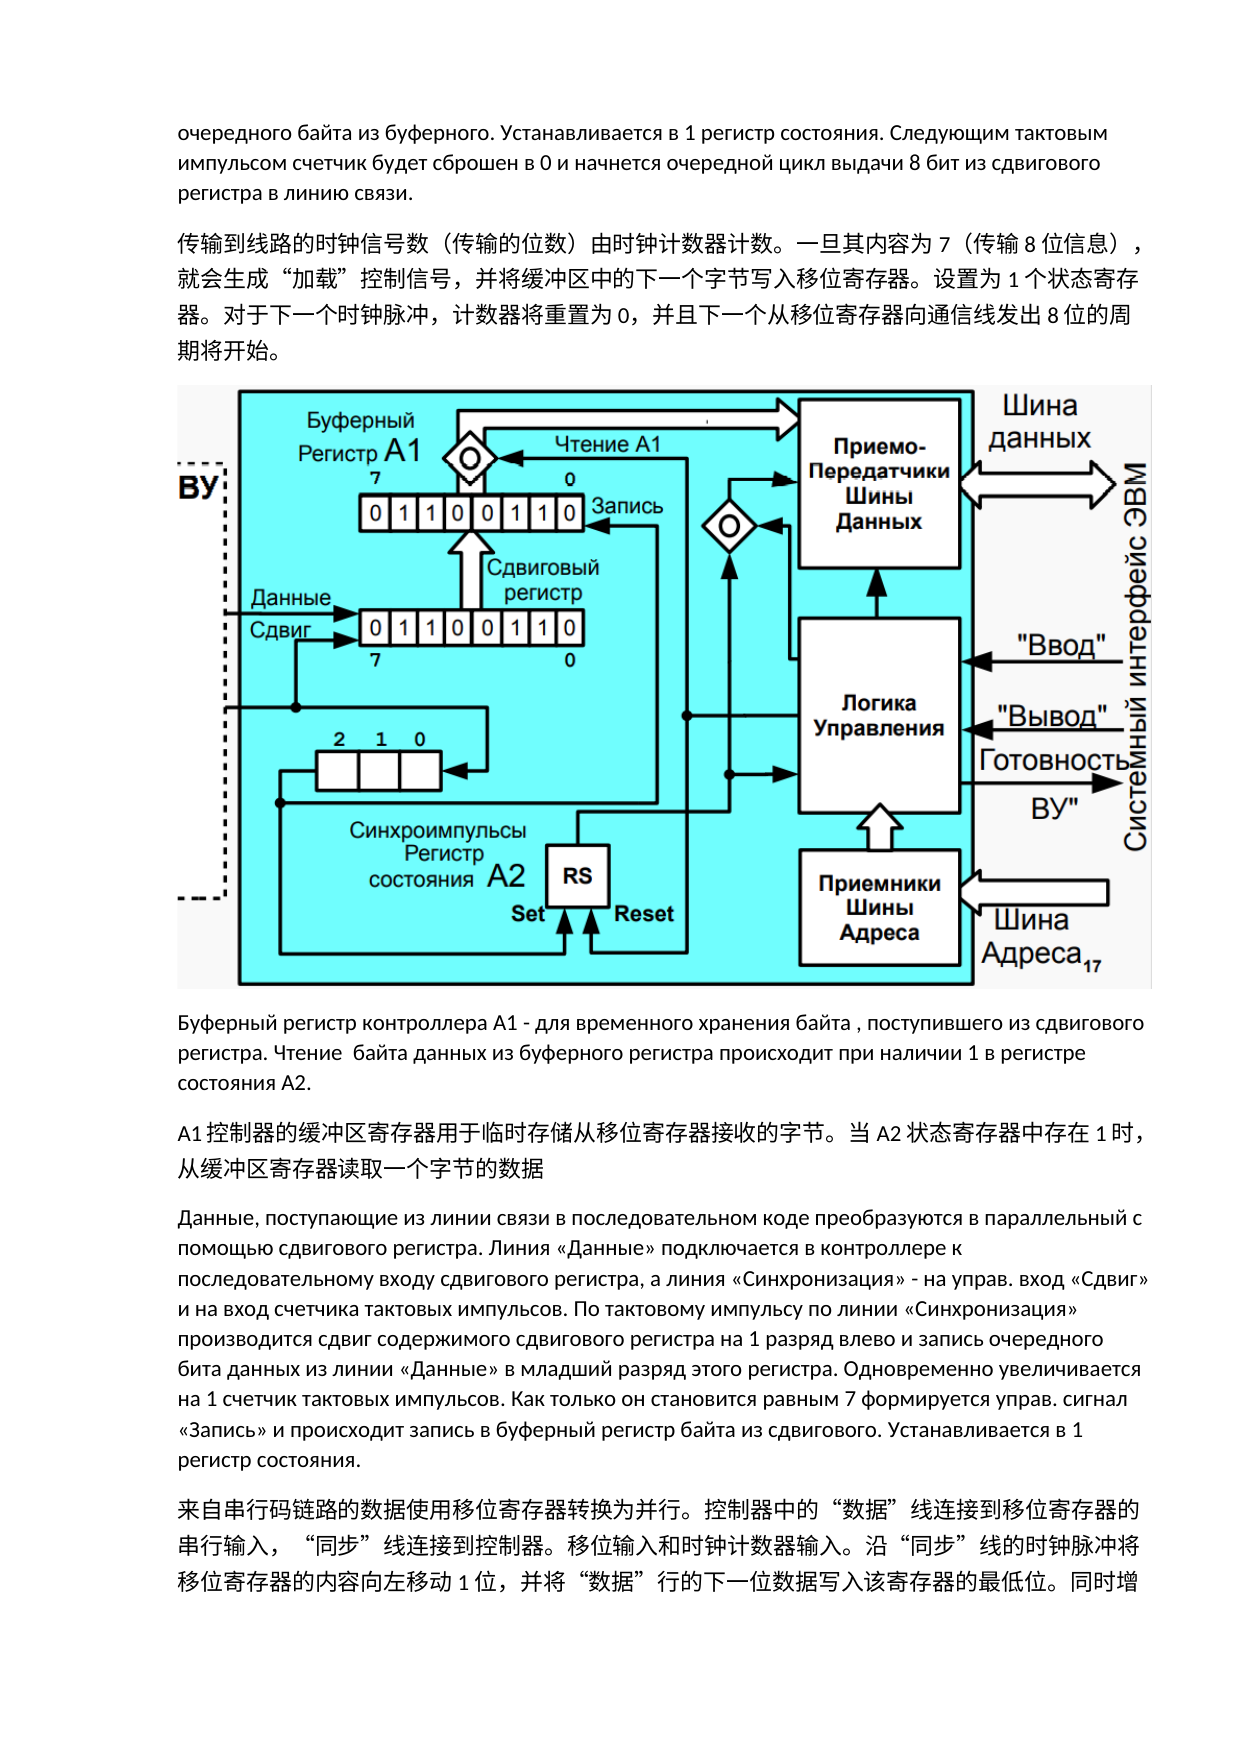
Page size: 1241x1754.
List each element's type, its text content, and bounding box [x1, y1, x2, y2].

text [177, 1492, 1152, 1597]
text Данные, поступающие из линии связи в последовательном коде преобразуются в параллельный с помощью сдвигового регистра. Линия «Данные» подключается в контроллере к последовательному входу сдвигового регистра, а линия «Синхронизация» - на управ. вход «Сдвиг» и на вход счетчика тактовых импульсов. По тактовому импульсу по линии «Синхронизация» производится сдвиг содержимого сдвигового регистра на 1 разряд влево и запись очередного бита данных из линии «Данные» в младший разряд этого регистра. Одновременно увеличивается на 1 счетчик тактовых импульсов. Как только он становится равным 7 формируется управ. сигнал «Запись» и происходит запись в буферный регистр байта из сдвигового. Устанавливается в 1 регистр состояния. [177, 1203, 1152, 1473]
text A1控制器的缓冲区寄存器用于临时存储从移位寄存器接收的字节。当 A2 状态寄存器中存在 1 时，从缓冲区寄存器读取一个字节的数据 [177, 1115, 1152, 1184]
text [177, 118, 1152, 207]
picture [177, 385, 1152, 989]
text 传输到线路的时钟信号数（传输的位数）由时钟计数器计数。一旦其内容为 7（传输 8 位信息），就会生成“加载”控制信号，并将缓冲区中的下一个字节写入移位寄存器。设置为 1 个状态寄存器。对于下一个时钟脉冲，计数器将重置为 0，并且下一个从移位寄存器向通信线发出 8 位的周期将开始。 [177, 225, 1152, 366]
text Буферный регистр контроллера А1 - для временного хранения байта , поступившего из сдвигового регистра. Чтение байта данных из буферного регистра происходит при наличии 1 в регистре состояния А2. [177, 1008, 1152, 1096]
